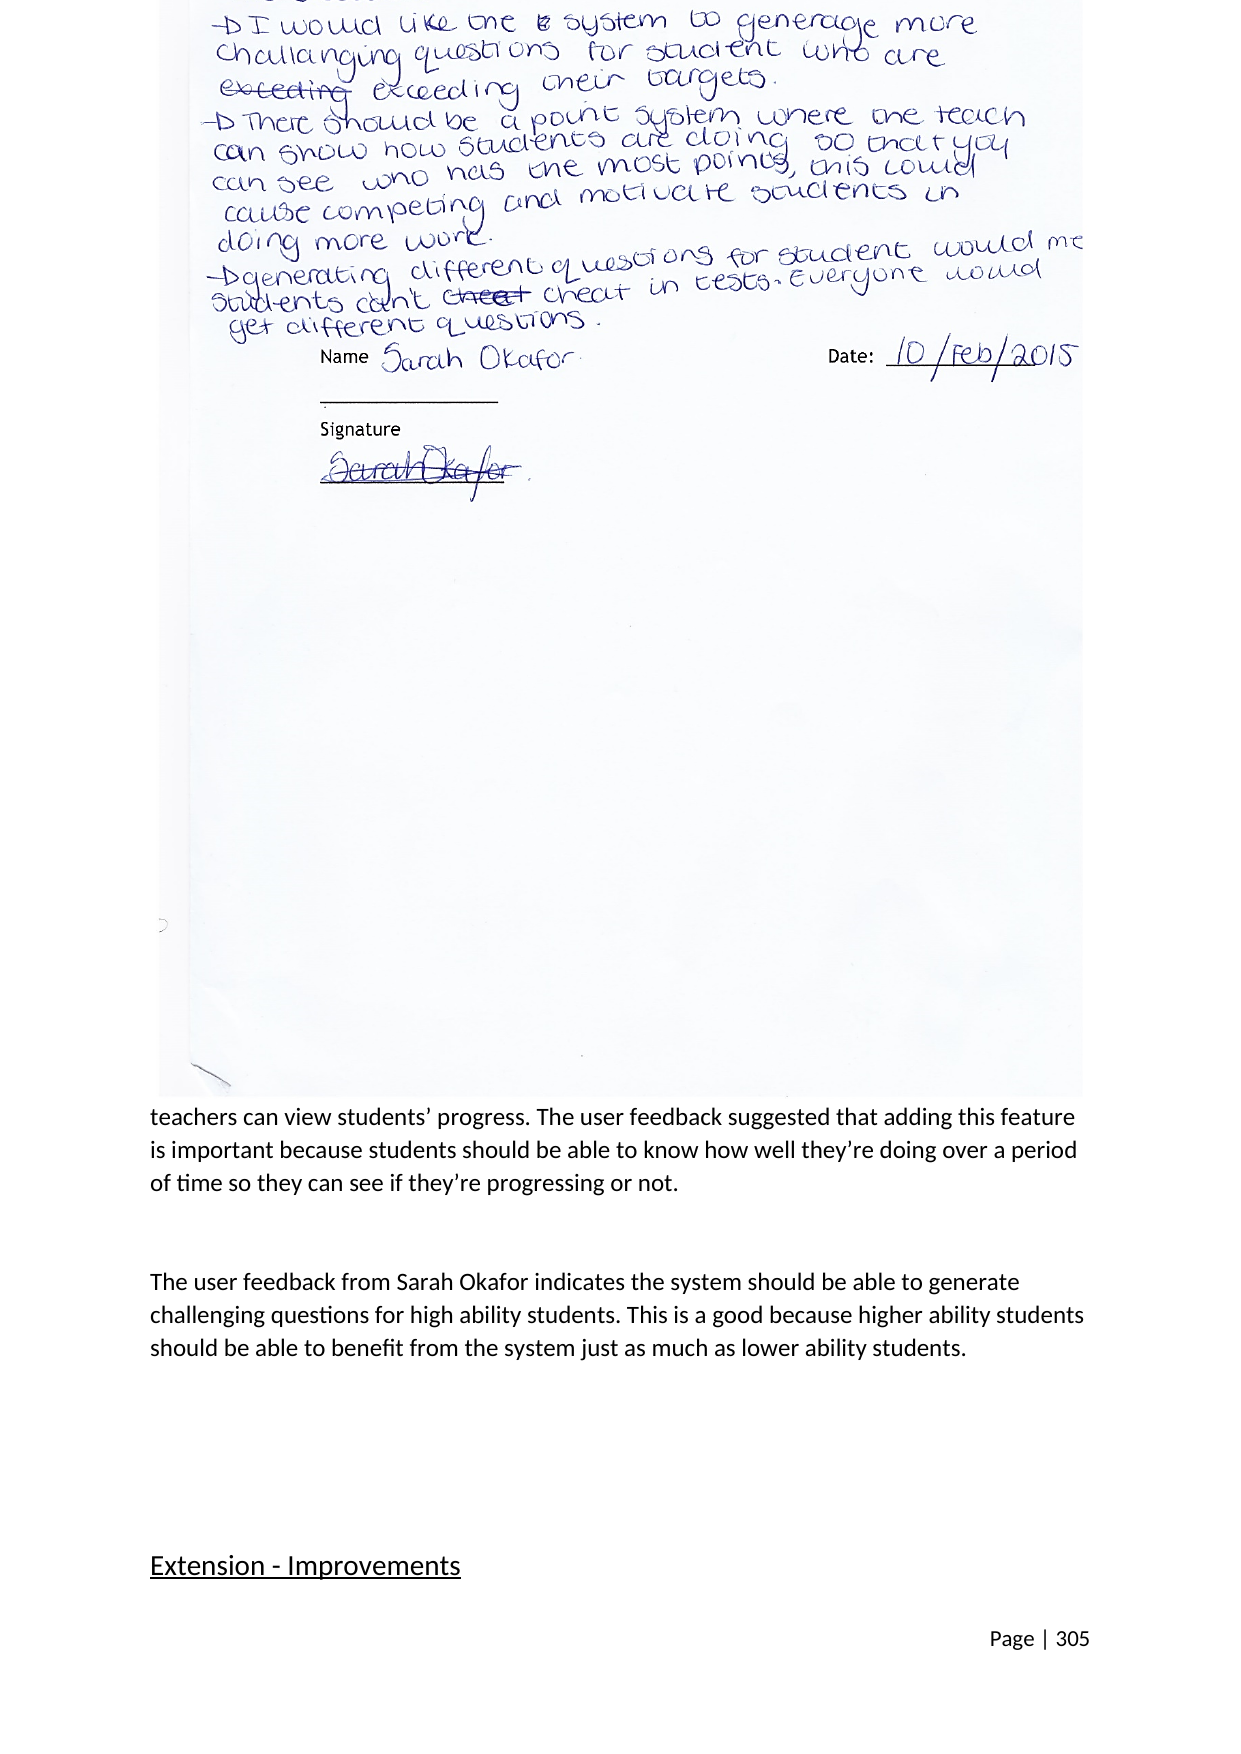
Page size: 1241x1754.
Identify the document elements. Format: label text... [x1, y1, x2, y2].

text The user feedback from Sarah Okafor indicates the system should be able to generate challenging questions for high ability students. This is a good because higher ability students should be able to benefit from the system just as much as lower ability students. [150, 1266, 1090, 1362]
text I would also make sure that the student could view their own progress in the same way teachers can view students’ progress. The user feedback suggested that adding this feature is important because students should be able to know how well they’re doing over a period of time so they can see if they’re progressing or not. [150, 1099, 1090, 1197]
picture [150, 0, 1091, 1099]
text Extension - Improvements [150, 1547, 1090, 1582]
